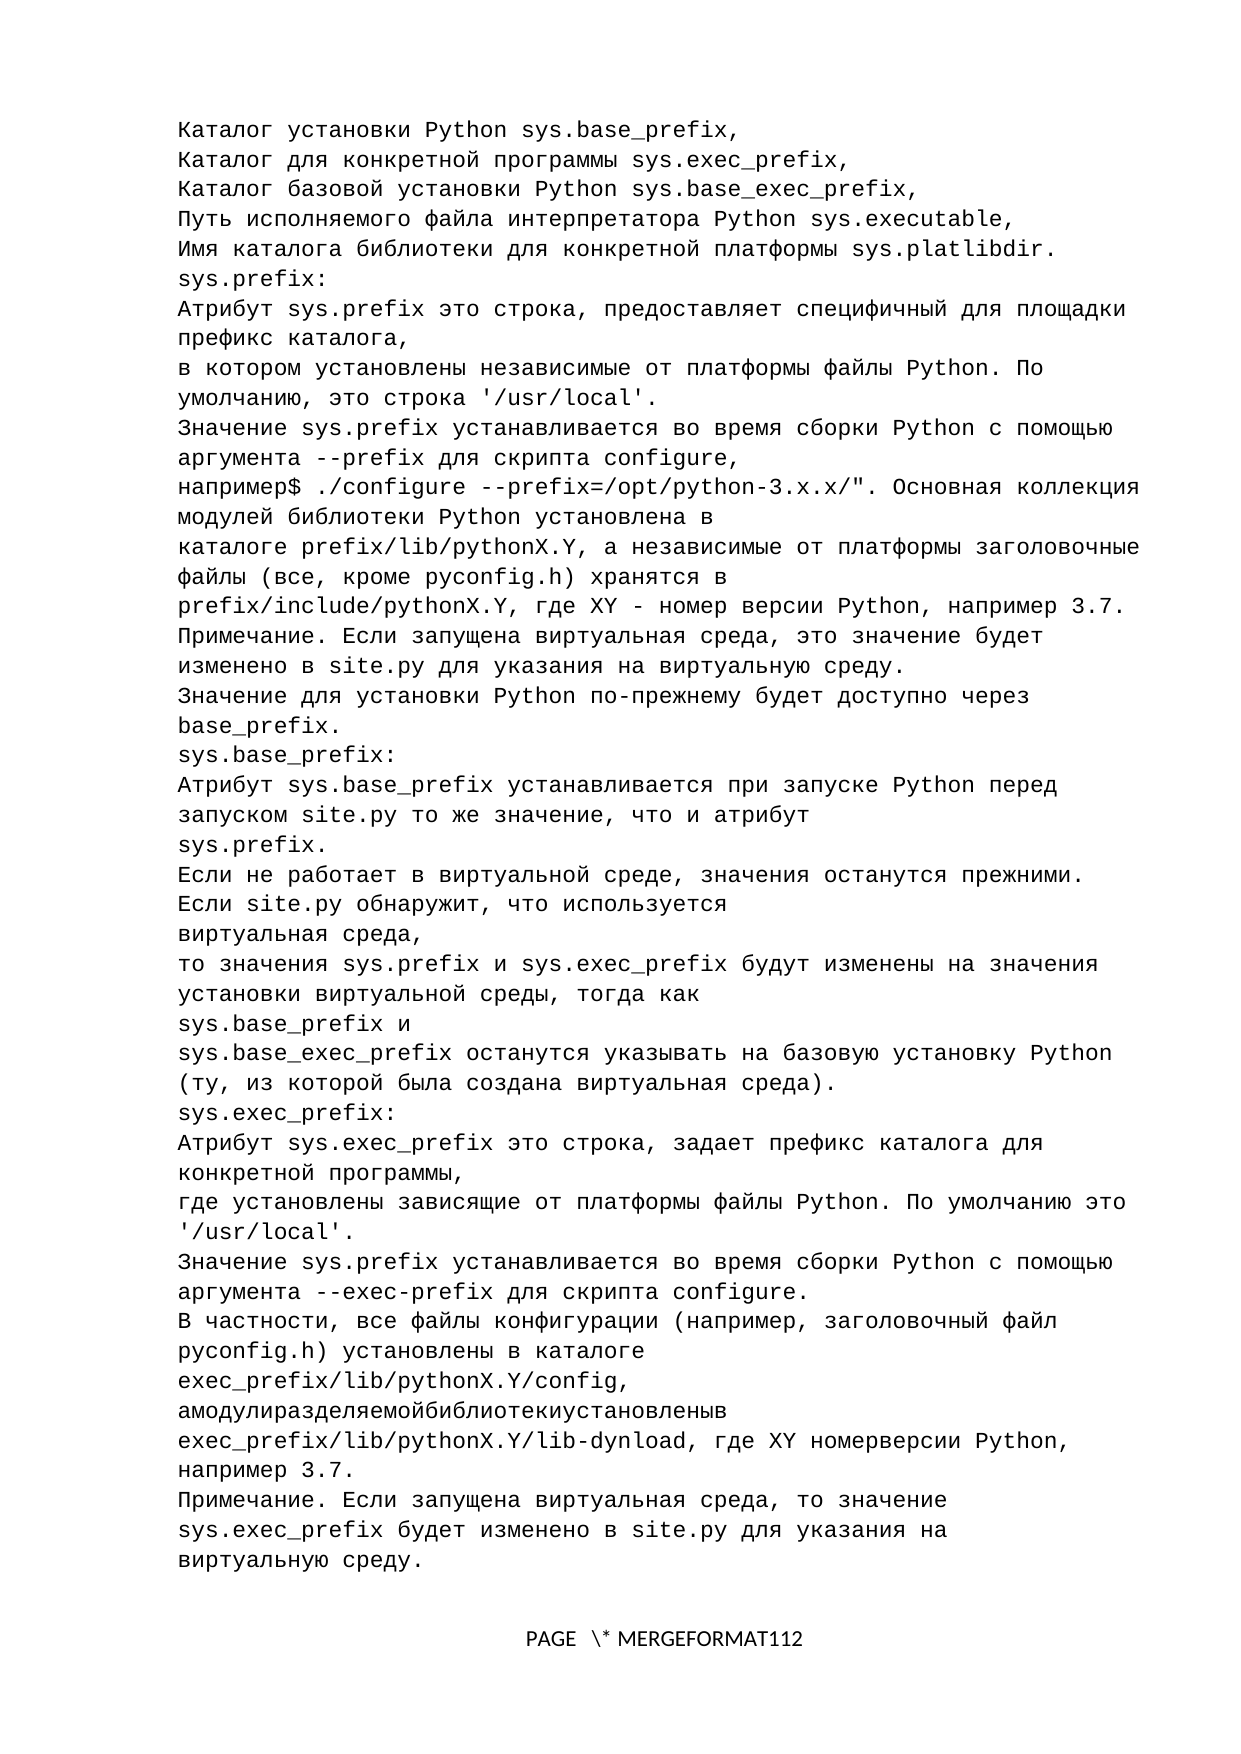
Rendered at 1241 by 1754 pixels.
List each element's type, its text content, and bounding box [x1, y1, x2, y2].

text то значения sys.prefix и sys.exec_prefix будут изменены на значения установки виртуальной среды, тогда как [177, 952, 1152, 1008]
text в котором установлены независимые от платформы файлы Python. По умолчанию, это строка '/usr/local'. [177, 356, 1152, 412]
text где установлены зависящие от платформы файлы Python. По умолчанию это '/usr/local'. [177, 1191, 1152, 1246]
text виртуальная среда, [177, 922, 1152, 948]
text prefix/include/pythonX.Y, где XY - номер версии Python, например 3.7. [177, 595, 1152, 621]
text амодулиразделяемойбиблиотекиустановленыв exec_prefix/lib/pythonX.Y/lib-dynload, где XY номерверсии Python, [177, 1399, 1152, 1455]
text sys.base_prefix: [177, 744, 1152, 770]
text Путь исполняемого файла интерпретатора Python sys.executable, [177, 207, 1152, 233]
text sys.prefix. [177, 833, 1152, 859]
text sys.base_prefix и [177, 1012, 1152, 1038]
text Атрибут sys.exec_prefix это строка, задает префикс каталога для конкретной программы, [177, 1131, 1152, 1187]
text Значение для установки Python по-прежнему будет доступно через base_prefix. [177, 684, 1152, 740]
text виртуальную среду. [177, 1548, 1152, 1574]
text sys.base_exec_prefix останутся указывать на базовую установку Python (ту, из которой была создана виртуальная среда). [177, 1042, 1152, 1097]
text Атрибут sys.base_prefix устанавливается при запуске Python перед запуском site.py то же значение, что и атрибут [177, 773, 1152, 829]
text В частности, все файлы конфигурации (например, заголовочный файл pyconfig.h) установлены в каталоге [177, 1310, 1152, 1366]
text например$ ./configure --prefix=/opt/python-3.x.x/". Основная коллекция модулей библиотеки Python установлена в [177, 476, 1152, 531]
text Примечание. Если запущена виртуальная среда, это значение будет изменено в site.py для указания на виртуальную среду. [177, 624, 1152, 680]
text например 3.7. [177, 1459, 1152, 1485]
text Значение sys.prefix устанавливается во время сборки Python с помощью аргумента --exec-prefix для скрипта configure. [177, 1250, 1152, 1306]
text Каталог базовой установки Python sys.base_exec_prefix, [177, 178, 1152, 204]
text Каталог для конкретной программы sys.exec_prefix, [177, 148, 1152, 174]
text sys.prefix: [177, 267, 1152, 293]
text Если не работает в виртуальной среде, значения останутся прежними. Если site.py обнаружит, что используется [177, 863, 1152, 919]
text Значение sys.prefix устанавливается во время сборки Python с помощью аргумента --prefix для скрипта configure, [177, 416, 1152, 472]
text Атрибут sys.prefix это строка, предоставляет специфичный для площадки префикс каталога, [177, 297, 1152, 353]
text Каталог установки Python sys.base_prefix, [177, 118, 1152, 144]
text sys.exec_prefix: [177, 1101, 1152, 1127]
text Имя каталога библиотеки для конкретной платформы sys.platlibdir. [177, 237, 1152, 263]
text каталоге prefix/lib/pythonX.Y, а независимые от платформы заголовочные файлы (все, кроме pyconfig.h) хранятся в [177, 535, 1152, 591]
text exec_prefix/lib/pythonX.Y/config, [177, 1369, 1152, 1395]
text Примечание. Если запущена виртуальная среда, то значение sys.exec_prefix будет изменено в site.py для указания на [177, 1488, 1152, 1544]
